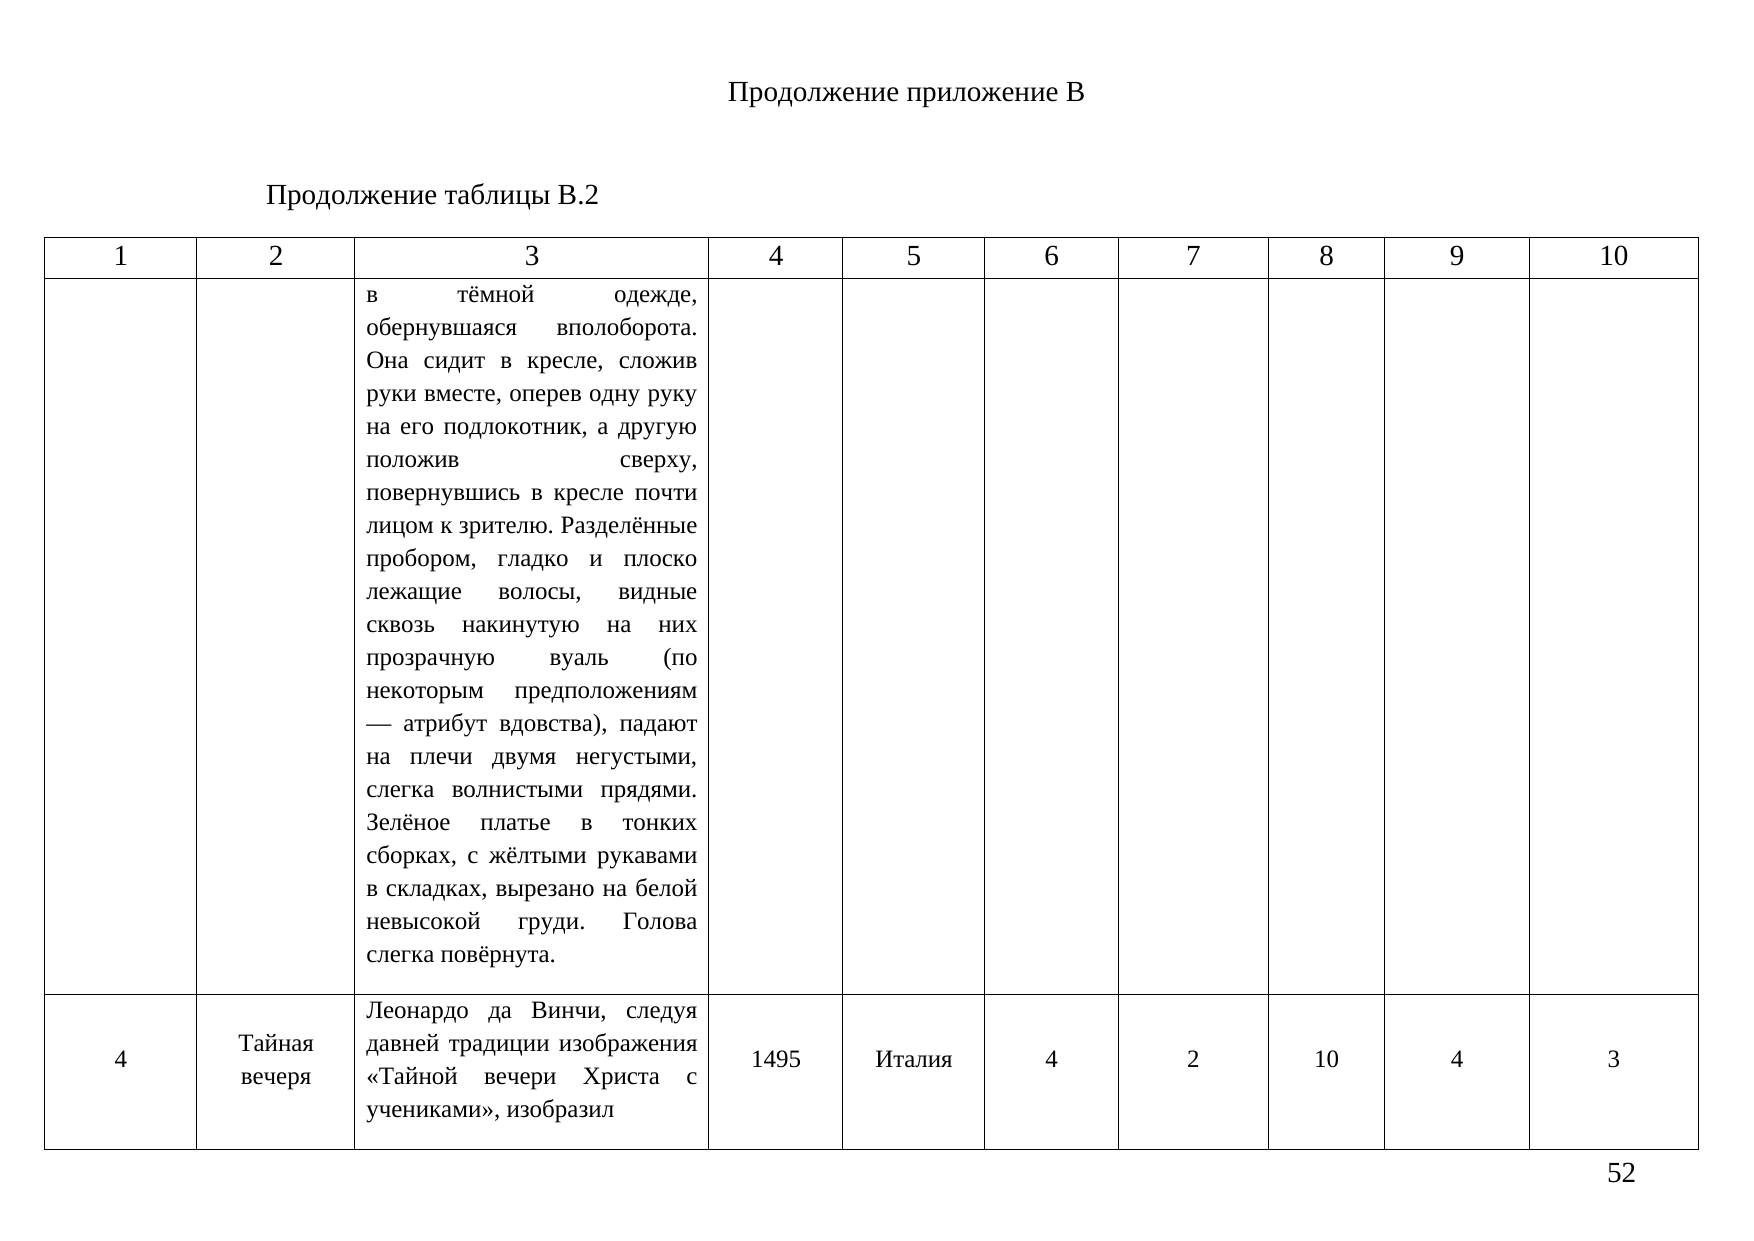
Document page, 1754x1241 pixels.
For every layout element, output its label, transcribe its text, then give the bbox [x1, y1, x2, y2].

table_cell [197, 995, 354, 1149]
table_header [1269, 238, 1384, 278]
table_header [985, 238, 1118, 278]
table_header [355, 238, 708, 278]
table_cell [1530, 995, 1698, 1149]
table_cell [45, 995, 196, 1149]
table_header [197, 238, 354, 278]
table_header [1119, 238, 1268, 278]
text Продолжение таблицы В.2 [177, 177, 1636, 211]
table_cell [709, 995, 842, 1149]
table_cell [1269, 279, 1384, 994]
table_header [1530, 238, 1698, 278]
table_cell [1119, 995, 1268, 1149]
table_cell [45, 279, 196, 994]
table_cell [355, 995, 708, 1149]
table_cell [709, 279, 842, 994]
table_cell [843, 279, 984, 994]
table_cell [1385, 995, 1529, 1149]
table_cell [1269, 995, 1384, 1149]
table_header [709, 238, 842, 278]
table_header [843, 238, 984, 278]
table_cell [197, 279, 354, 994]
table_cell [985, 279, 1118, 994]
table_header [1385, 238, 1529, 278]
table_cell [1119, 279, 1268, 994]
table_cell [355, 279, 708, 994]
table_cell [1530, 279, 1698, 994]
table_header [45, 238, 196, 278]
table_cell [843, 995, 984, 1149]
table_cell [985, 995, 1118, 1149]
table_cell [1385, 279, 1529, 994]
